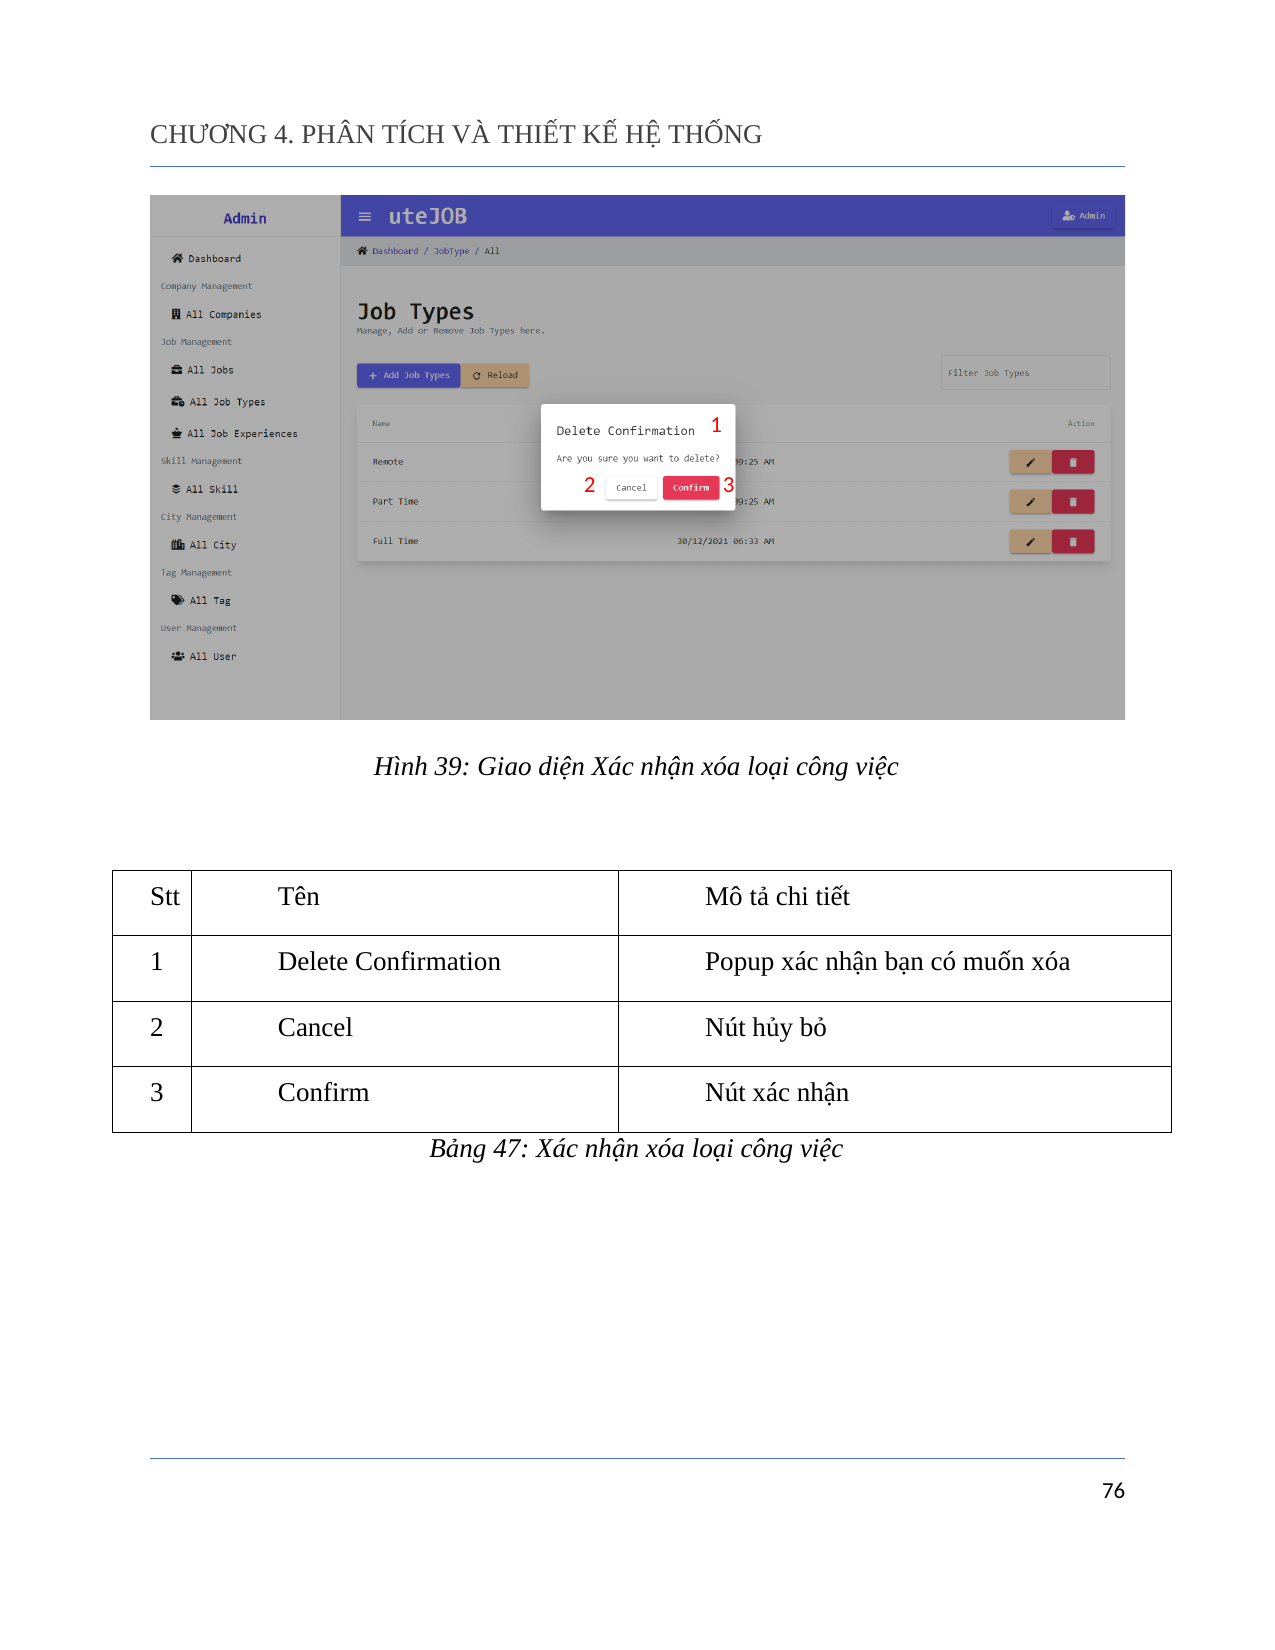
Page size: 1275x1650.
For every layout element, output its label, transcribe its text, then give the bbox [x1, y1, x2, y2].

table_header Stt [113, 871, 191, 935]
table_cell Cancel [192, 1002, 618, 1066]
picture [150, 195, 1125, 720]
table_header Mô tả chi tiết [619, 871, 1171, 935]
text Bảng 47: Xác nhận xóa loại công việc [150, 1133, 1125, 1164]
table_cell Delete Confirmation [192, 936, 618, 1001]
table_cell Confirm [192, 1067, 618, 1132]
table_cell Nút xác nhận [619, 1067, 1171, 1132]
text Hình 39: Giao diện Xác nhận xóa loại công việc [150, 750, 1125, 782]
table_cell 2 [113, 1002, 191, 1066]
table_header Tên [192, 871, 618, 935]
table_cell Popup xác nhận bạn có muốn xóa [619, 936, 1171, 1001]
table_cell 1 [113, 936, 191, 1001]
table_cell 3 [113, 1067, 191, 1132]
table_cell Nút hủy bỏ [619, 1002, 1171, 1066]
